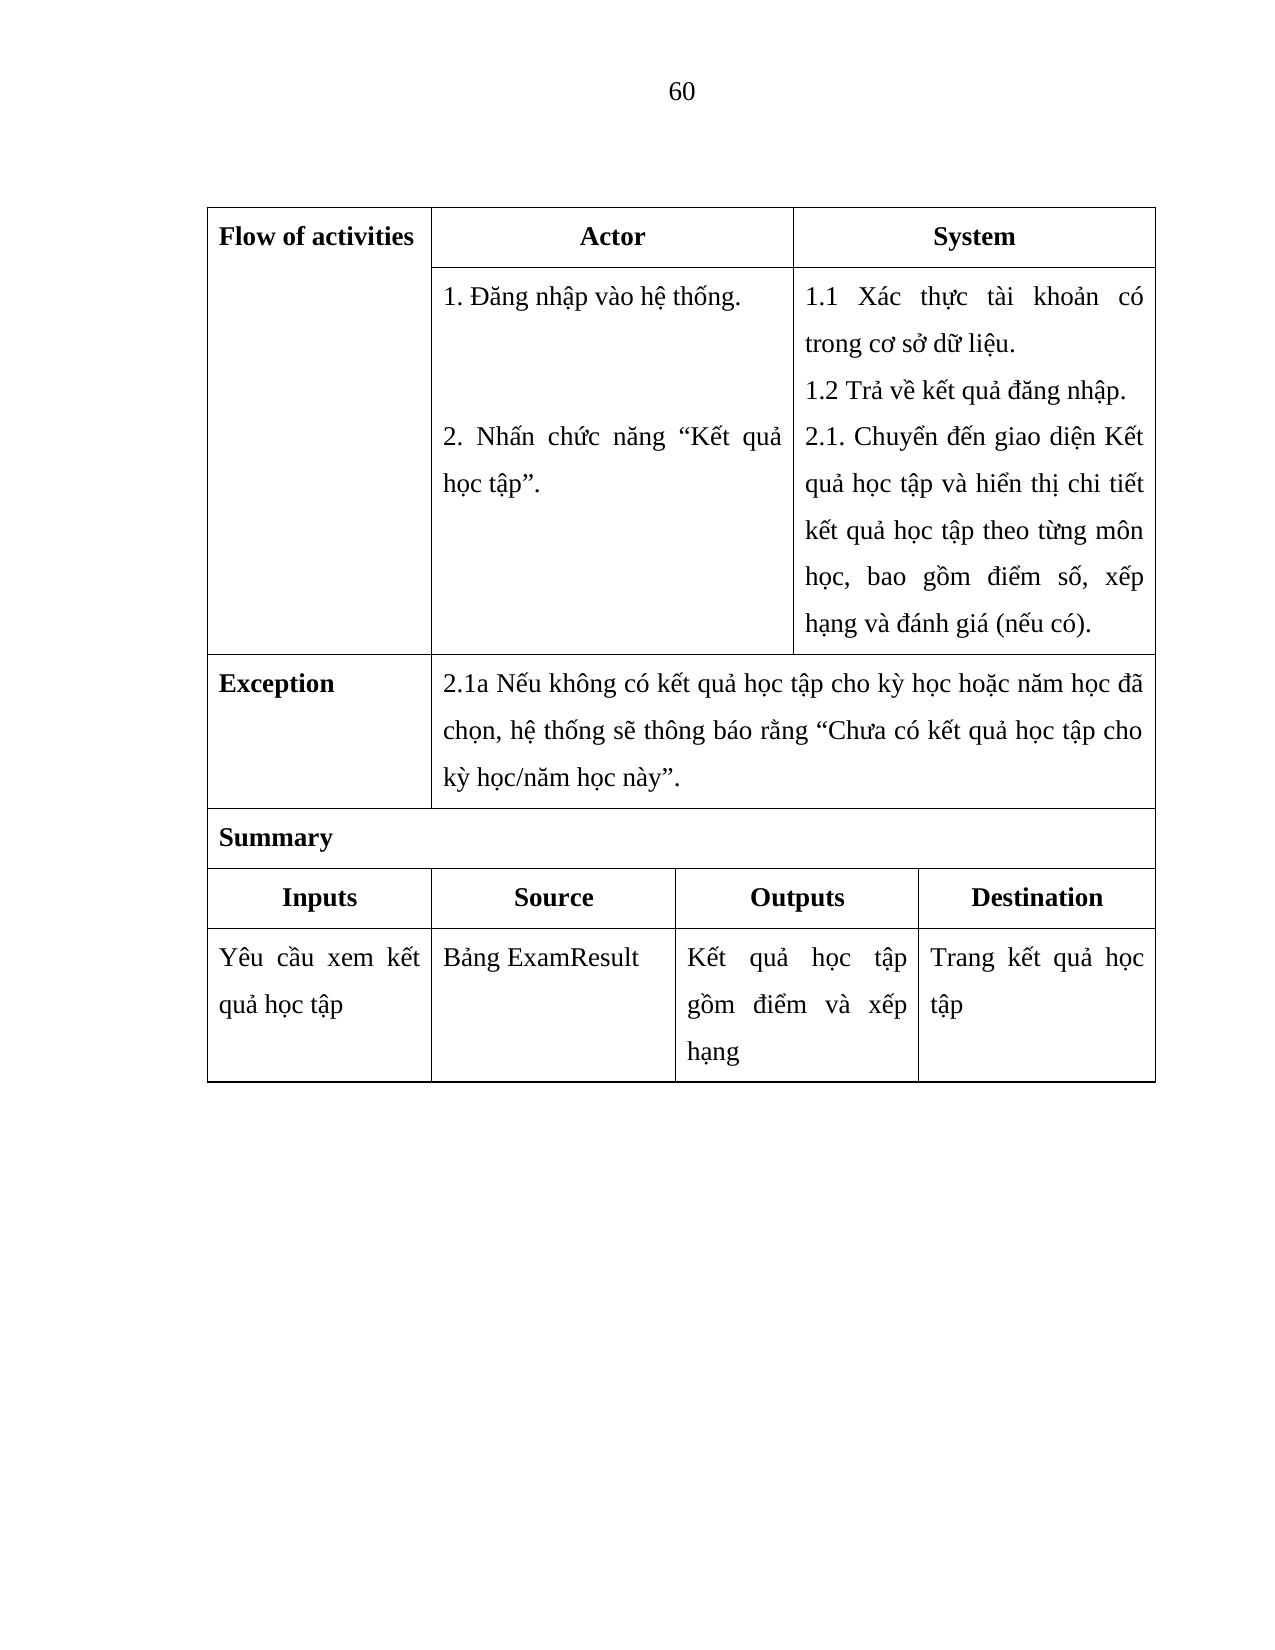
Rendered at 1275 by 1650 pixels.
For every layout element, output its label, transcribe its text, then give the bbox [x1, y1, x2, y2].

table_cell 1.1 Xác thực tài khoản có trong cơ sở dữ liệu. 1.2 Trả về kết quả đăng nhập. 2.1. Chuyển đến giao diện Kết quả học tập và hiển thị chi tiết kết quả học tập theo từng môn học, bao gồm điểm số, xếp hạng và đánh giá (nếu có). [794, 268, 1155, 654]
table_cell Inputs [208, 869, 431, 928]
table_cell Flow of activities [208, 208, 431, 654]
table_cell System [794, 208, 1155, 267]
table_cell Summary [208, 809, 1155, 868]
table_cell Destination [919, 869, 1155, 928]
table_cell Source [432, 869, 675, 928]
table_cell Exception [208, 655, 431, 807]
table_cell Kết quả học tập gồm điểm và xếp hạng [676, 929, 918, 1081]
table_cell 2.1a Nếu không có kết quả học tập cho kỳ học hoặc năm học đã chọn, hệ thống sẽ thông báo rằng “Chưa có kết quả học tập cho kỳ học/năm học này”. [432, 655, 1155, 807]
table_cell Bảng ExamResult [432, 929, 675, 1081]
table_cell Outputs [676, 869, 918, 928]
table_cell 1. Đăng nhập vào hệ thống. 2. Nhấn chức năng “Kết quả học tập”. [432, 268, 793, 654]
table_cell Actor [432, 208, 793, 267]
table_cell Yêu cầu xem kết quả học tập [208, 929, 431, 1081]
table_cell Trang kết quả học tập [919, 929, 1155, 1081]
